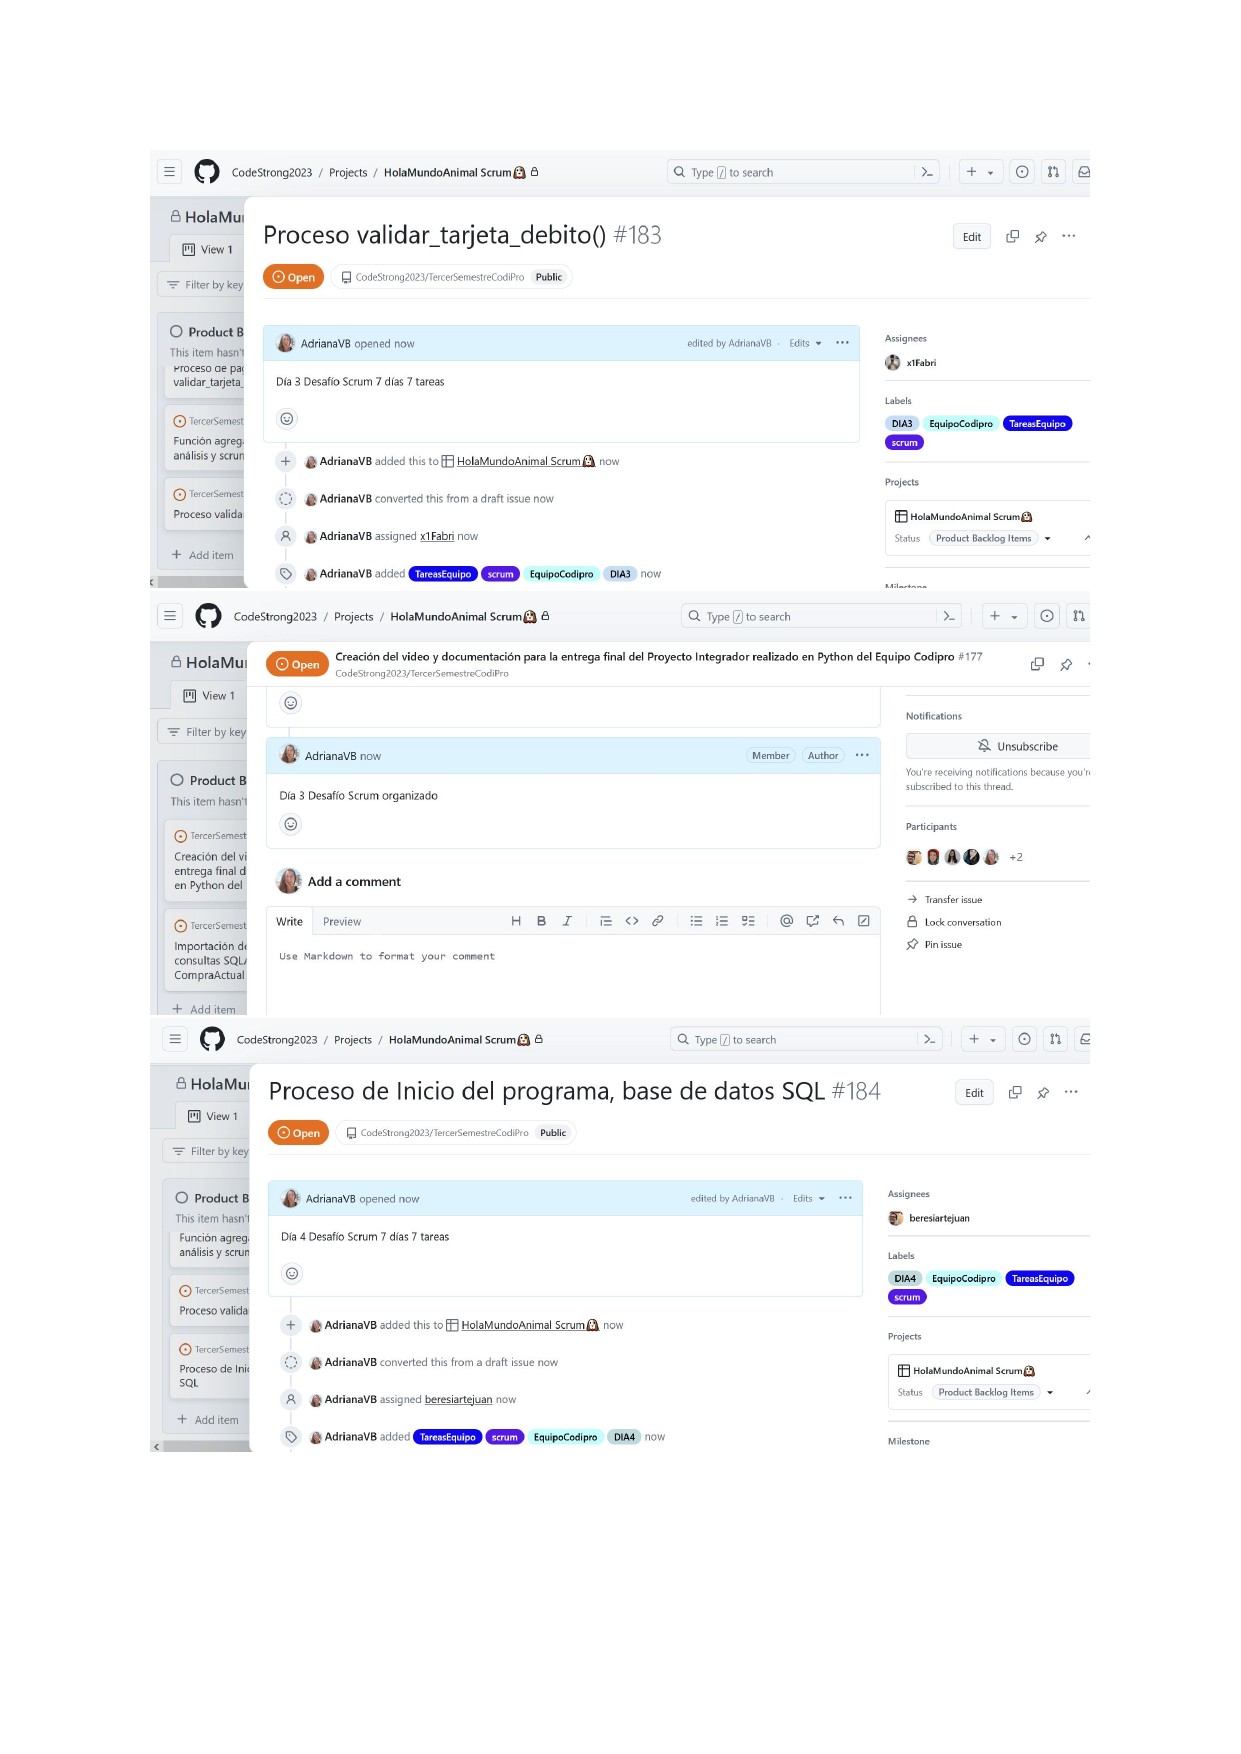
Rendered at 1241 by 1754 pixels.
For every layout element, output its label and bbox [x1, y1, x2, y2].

picture [150, 150, 1091, 588]
picture [150, 1018, 1091, 1452]
picture [150, 591, 1091, 1015]
